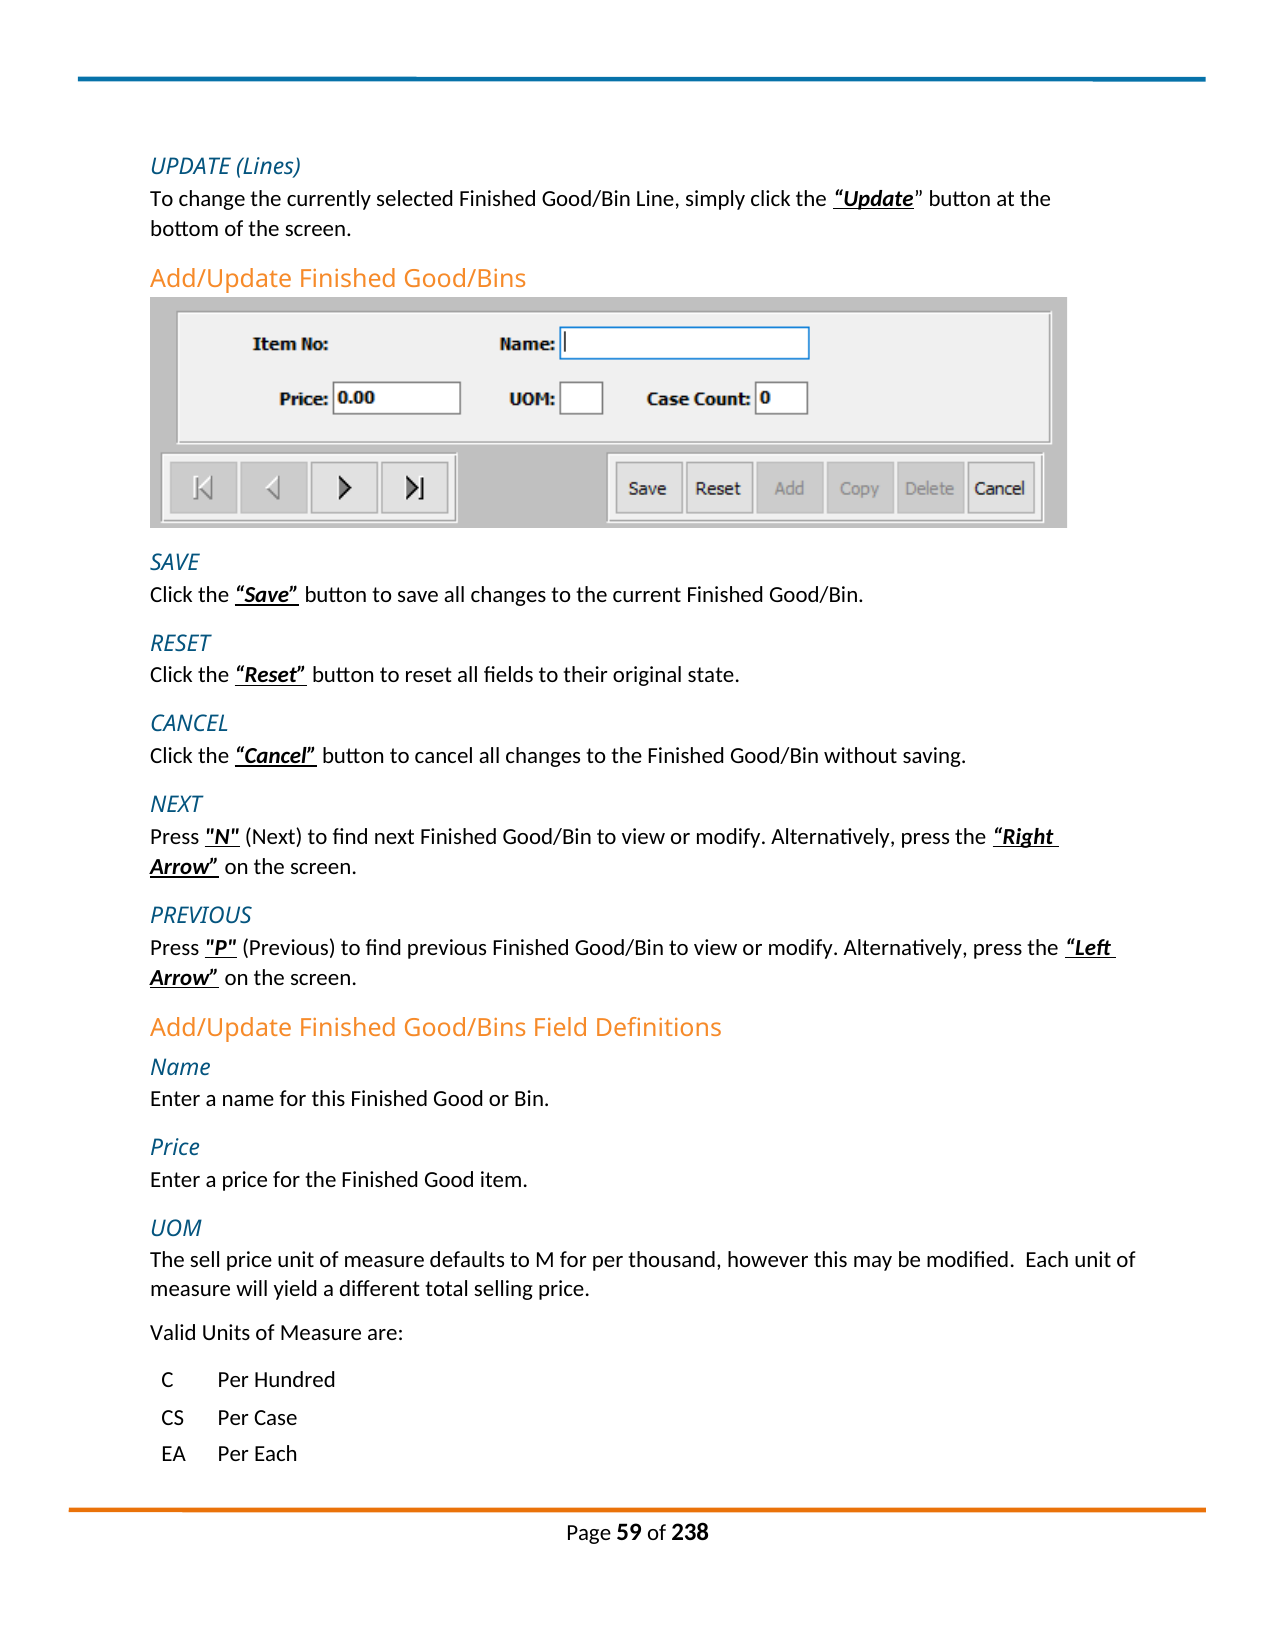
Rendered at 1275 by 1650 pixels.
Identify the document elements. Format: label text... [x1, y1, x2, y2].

text Click the “Save” button to save all changes to the current Finished Good/Bin. [150, 580, 1125, 608]
subtitle UOM [150, 1212, 1125, 1243]
picture [150, 297, 1068, 528]
text Valid Units of Measure are: [150, 1318, 1125, 1346]
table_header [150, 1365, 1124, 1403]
text Enter a price for the Finished Good item. [150, 1165, 1125, 1193]
subtitle Name [150, 1051, 1125, 1082]
text To change the currently selected Finished Good/Bin Line, simply click the “Update” button at the bottom of the screen. [150, 184, 1125, 242]
text Click the “Cancel” button to cancel all changes to the Finished Good/Bin without saving. [150, 741, 1125, 769]
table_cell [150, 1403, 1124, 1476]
subtitle UPDATE (Lines) [150, 150, 1125, 181]
subtitle SAVE [150, 546, 1125, 577]
subtitle PREVIOUS [150, 899, 1125, 930]
text Press "N" (Next) to find next Finished Good/Bin to view or modify. Alternatively, press the “Right Arrow” on the screen. [150, 822, 1125, 880]
subtitle Add/Update Finished Good/Bins Field Definitions [150, 1010, 1125, 1044]
text Press "P" (Previous) to find previous Finished Good/Bin to view or modify. Alternatively, press the “Left Arrow” on the screen. [150, 933, 1125, 991]
text The sell price unit of measure defaults to M for per thousand, however this may be modified. Each unit of measure will yield a different total selling price. [150, 1246, 1150, 1302]
subtitle CANCEL [150, 707, 1125, 739]
subtitle RESET [150, 627, 1125, 658]
text Enter a name for this Finished Good or Bin. [150, 1084, 1125, 1112]
subtitle Add/Update Finished Good/Bins [150, 261, 1125, 295]
subtitle NEXT [150, 788, 1125, 819]
text Click the “Reset” button to reset all fields to their original state. [150, 661, 1125, 688]
subtitle Price [150, 1131, 1125, 1162]
